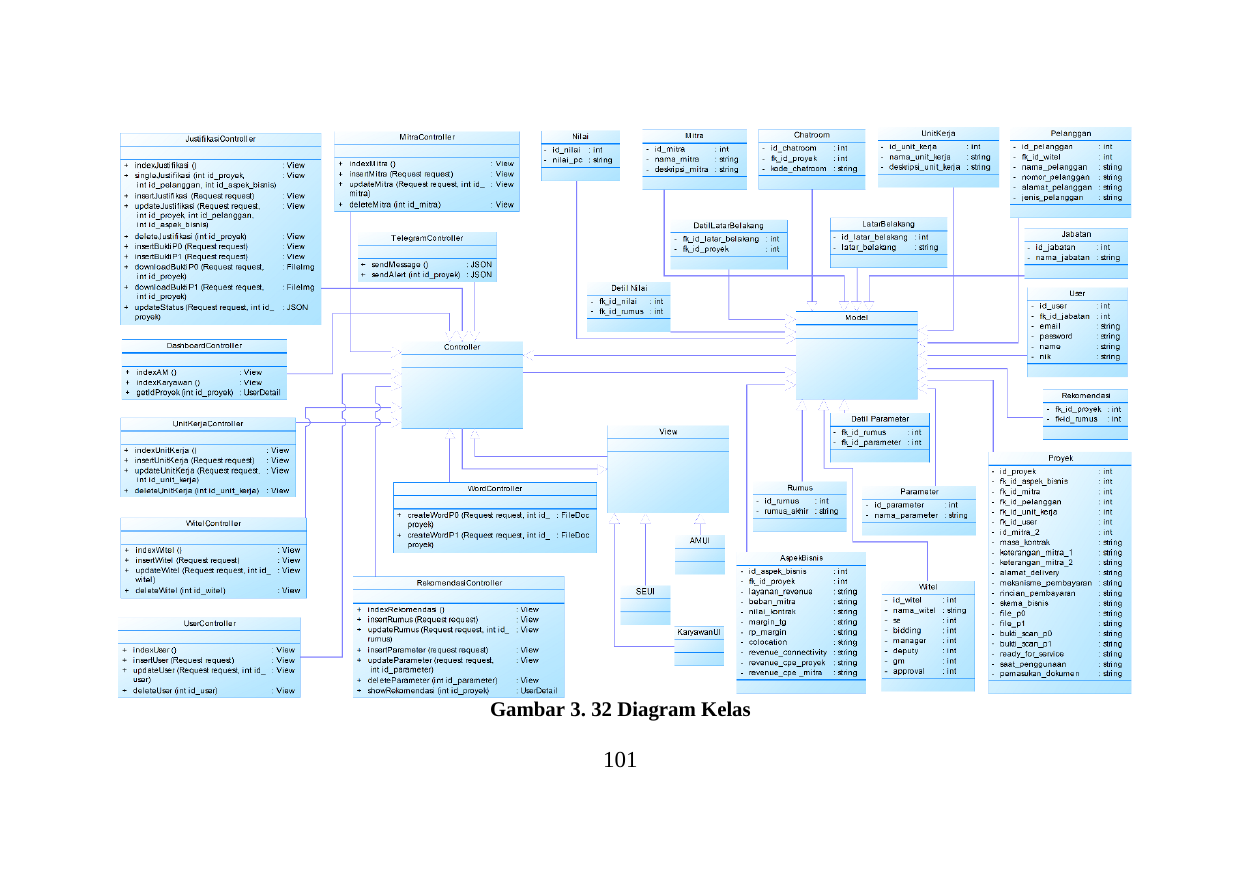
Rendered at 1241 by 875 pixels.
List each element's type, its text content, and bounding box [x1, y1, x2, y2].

picture [118, 127, 1132, 698]
text Gambar 3. 32 Diagram Kelas [148, 698, 1092, 721]
